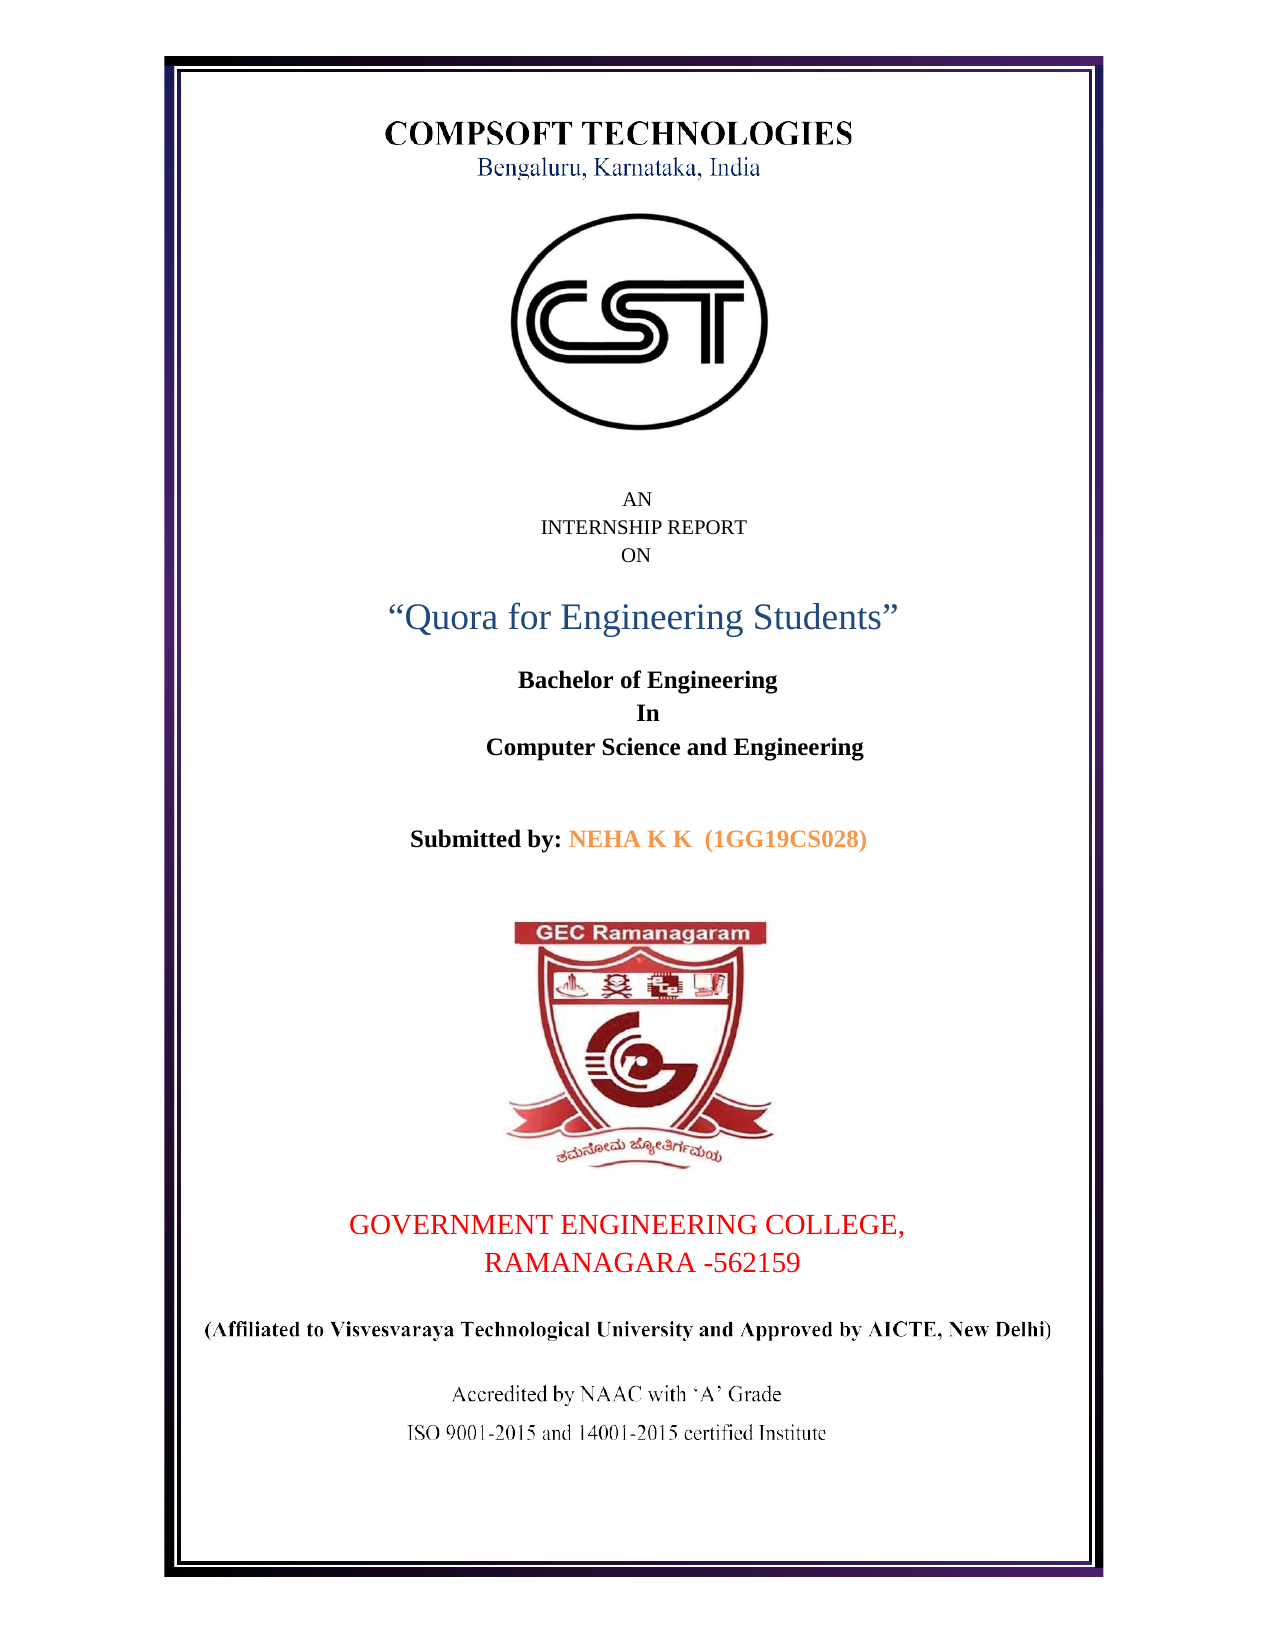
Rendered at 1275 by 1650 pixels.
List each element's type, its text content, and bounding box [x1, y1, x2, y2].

text “Quora for Engineering Students” [87, 594, 1189, 638]
text INTERNSHIP REPORT [87, 515, 855, 539]
subtitle Computer Science and Engineering [208, 732, 1141, 760]
subtitle Submitted by: NEHA K K (1GG19CS028) [87, 824, 1189, 853]
picture [164, 1279, 1104, 1577]
subtitle In [387, 698, 833, 727]
text GOVERNMENT ENGINEERING COLLEGE, [312, 1207, 1189, 1240]
text ON [462, 542, 1189, 567]
text AN [312, 487, 855, 511]
picture [164, 56, 1104, 594]
picture [164, 853, 1104, 1245]
subtitle Bachelor of Engineering [387, 666, 833, 694]
text RAMANAGARA -562159 [87, 1245, 1189, 1279]
picture [164, 638, 1104, 824]
